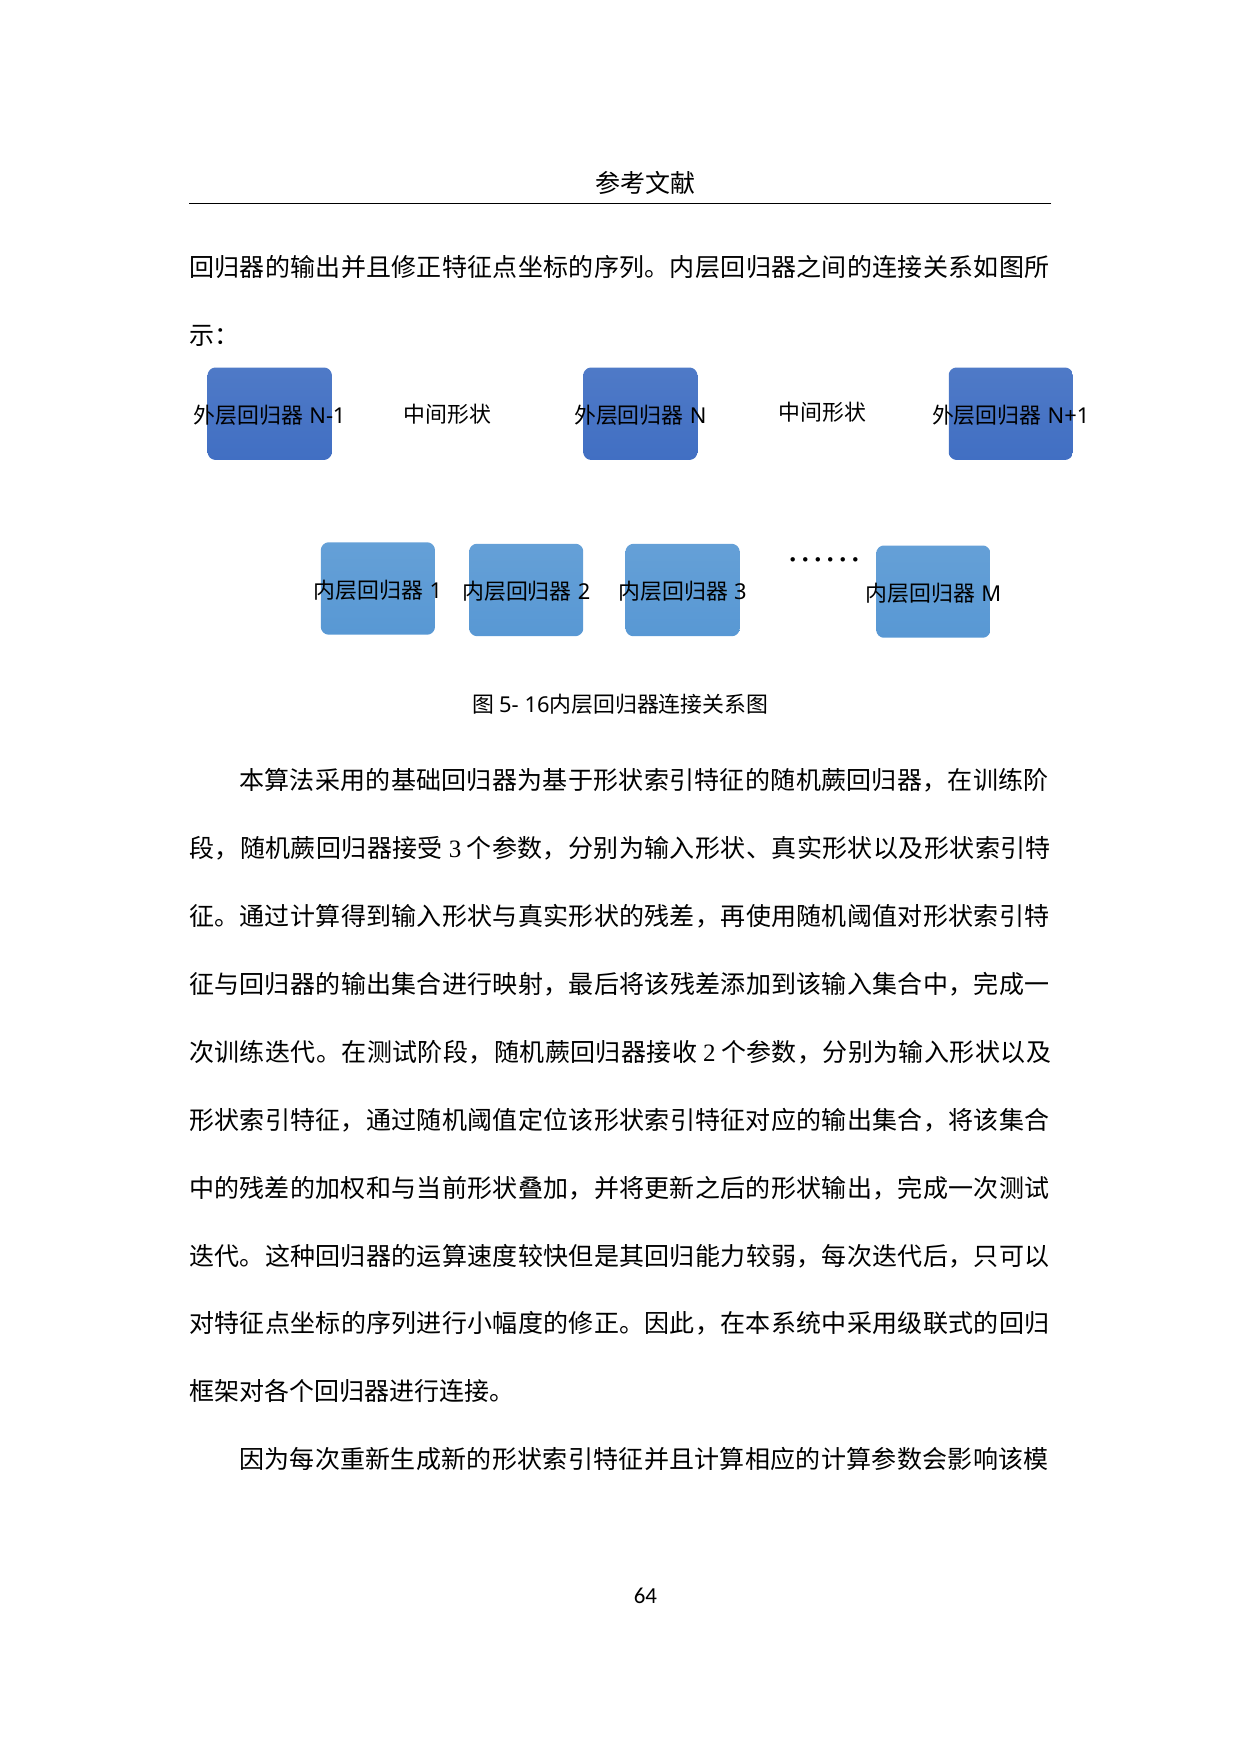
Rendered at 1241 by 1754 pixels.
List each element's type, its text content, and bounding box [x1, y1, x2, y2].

text 图 5- 16内层回归器连接关系图 [189, 686, 1051, 720]
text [189, 1424, 1051, 1492]
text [189, 232, 1051, 368]
text 本算法采用的基础回归器为基于形状索引特征的随机蕨回归器，在训练阶段，随机蕨回归器接受3个参数，分别为输入形状、真实形状以及形状索引特征。通过计算得到输入形状与真实形状的残差，再使用随机阈值对形状索引特征与回归器的输出集合进行映射，最后将该残差添加到该输入集合中，完成一次训练迭代。在测试阶段，随机蕨回归器接收2个参数，分别为输入形状以及形状索引特征，通过随机阈值定位该形状索引特征对应的输出集合，将该集合中的残差的加权和与当前形状叠加，并将更新之后的形状输出，完成一次测试迭代。这种回归器的运算速度较快但是其回归能力较弱，每次迭代后，只可以对特征点坐标的序列进行小幅度的修正。因此，在本系统中采用级联式的回归框架对各个回归器进行连接。 [189, 745, 1051, 1424]
